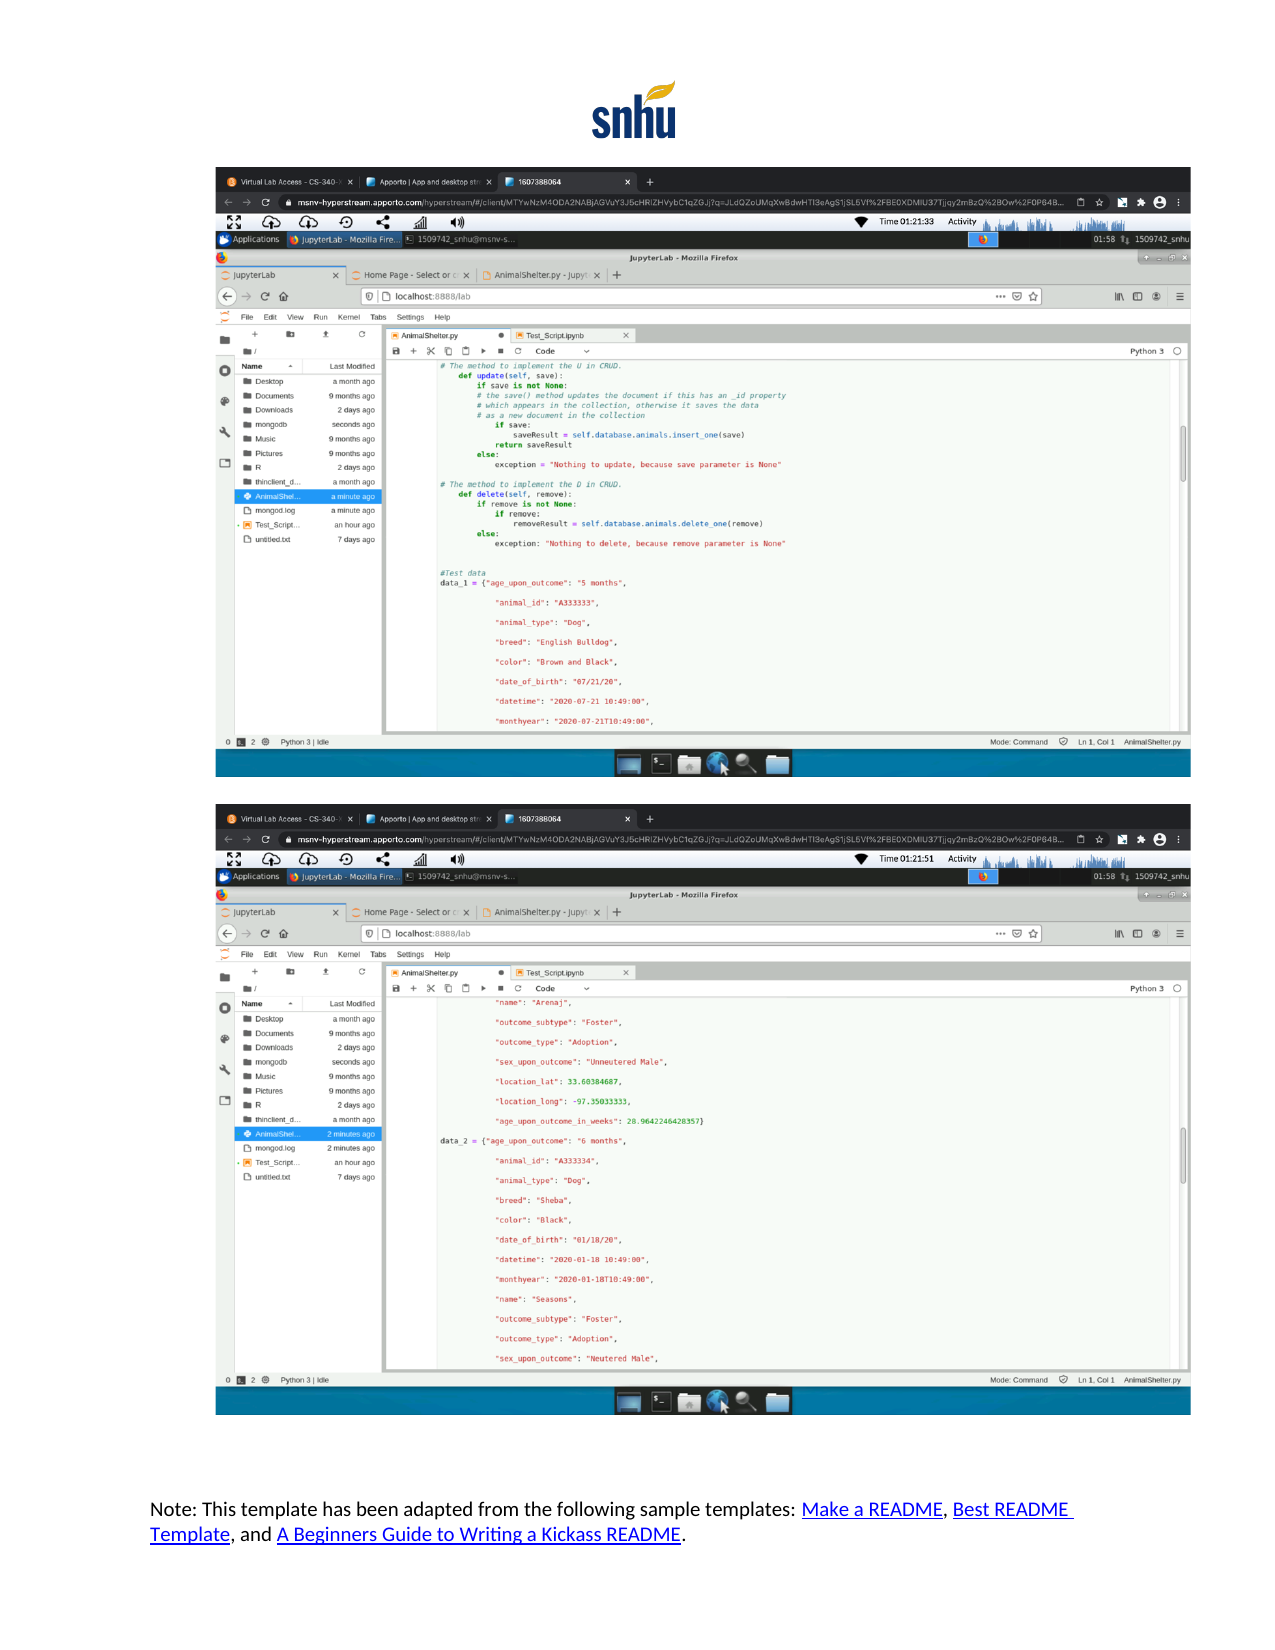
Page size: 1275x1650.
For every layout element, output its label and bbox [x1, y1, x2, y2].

picture [573, 75, 702, 147]
picture [215, 167, 1191, 777]
picture [215, 804, 1191, 1415]
